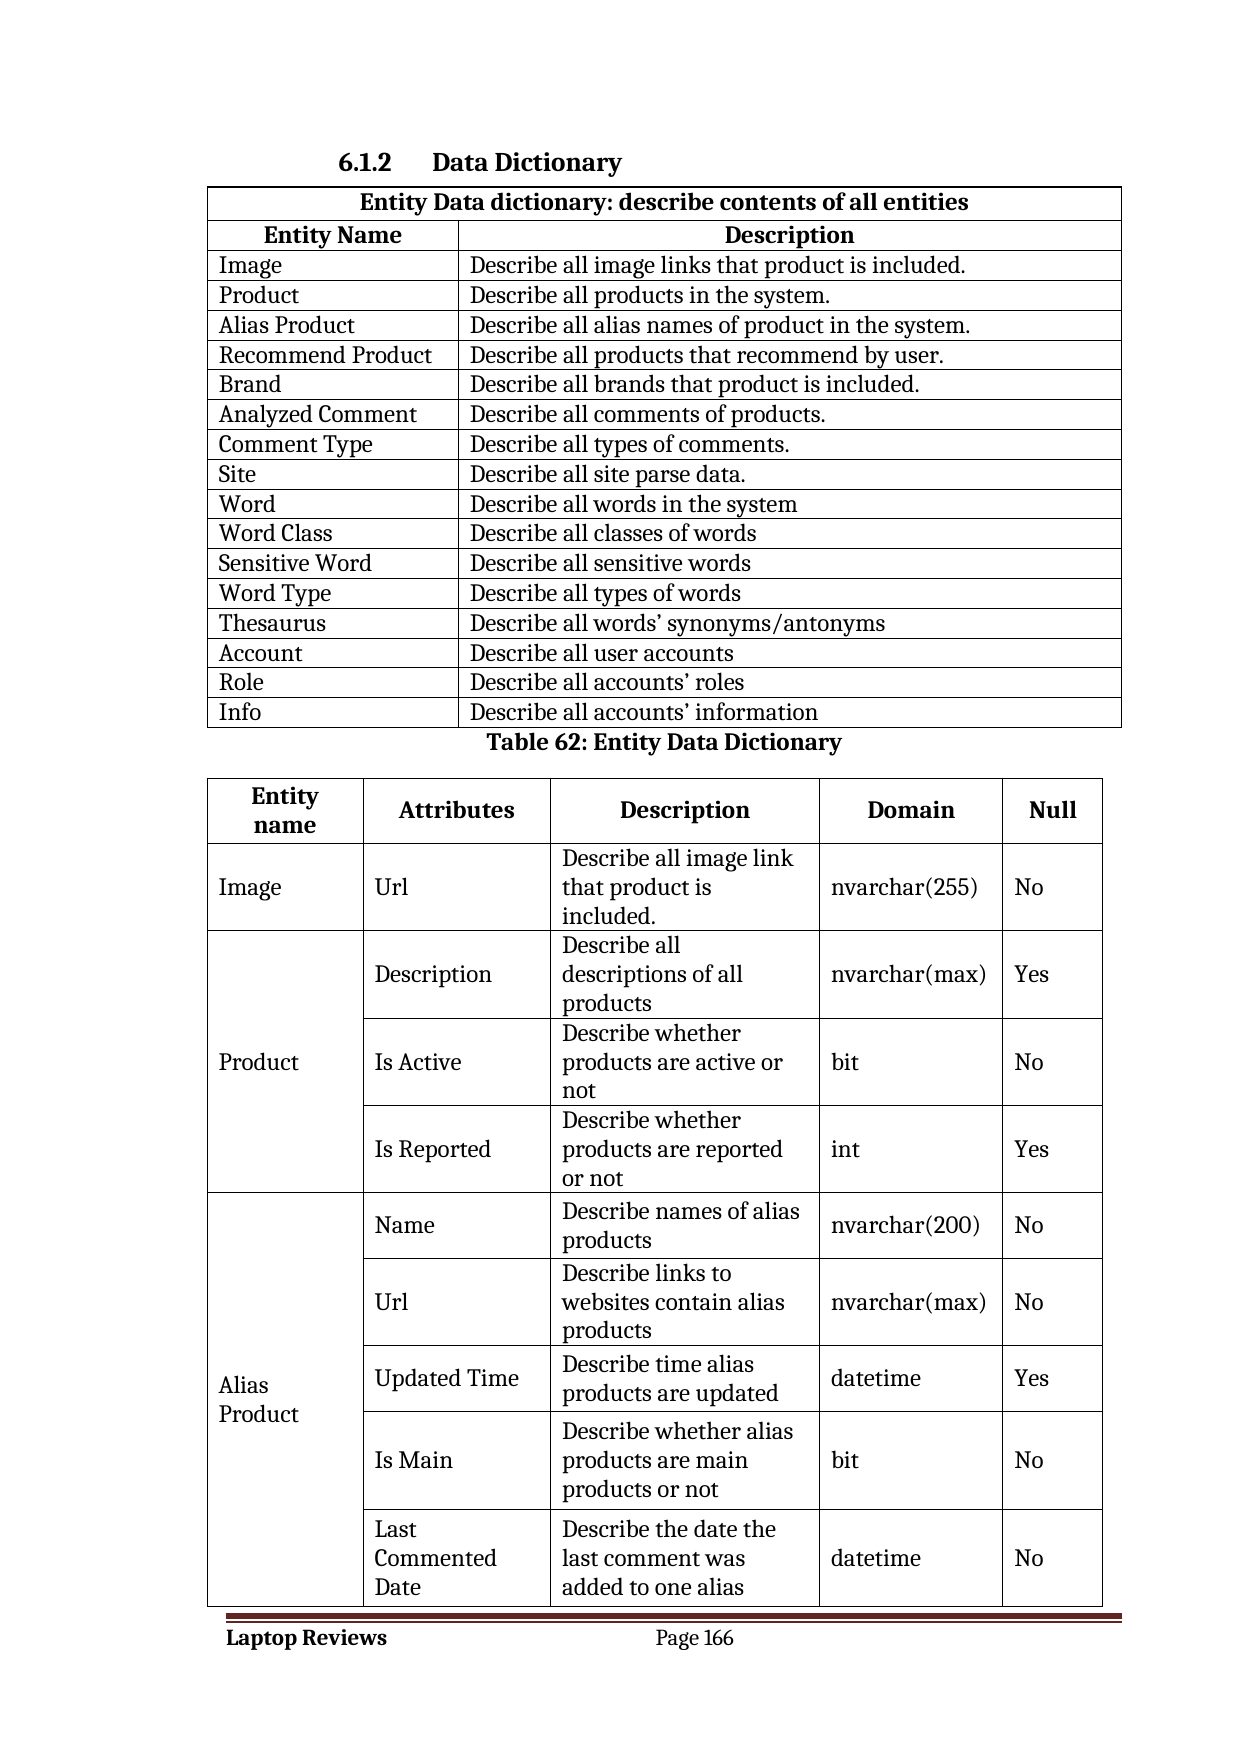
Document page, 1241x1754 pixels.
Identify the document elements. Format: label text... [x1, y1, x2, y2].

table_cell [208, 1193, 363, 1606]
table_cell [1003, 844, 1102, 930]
subtitle Data Dictionary [338, 147, 1122, 178]
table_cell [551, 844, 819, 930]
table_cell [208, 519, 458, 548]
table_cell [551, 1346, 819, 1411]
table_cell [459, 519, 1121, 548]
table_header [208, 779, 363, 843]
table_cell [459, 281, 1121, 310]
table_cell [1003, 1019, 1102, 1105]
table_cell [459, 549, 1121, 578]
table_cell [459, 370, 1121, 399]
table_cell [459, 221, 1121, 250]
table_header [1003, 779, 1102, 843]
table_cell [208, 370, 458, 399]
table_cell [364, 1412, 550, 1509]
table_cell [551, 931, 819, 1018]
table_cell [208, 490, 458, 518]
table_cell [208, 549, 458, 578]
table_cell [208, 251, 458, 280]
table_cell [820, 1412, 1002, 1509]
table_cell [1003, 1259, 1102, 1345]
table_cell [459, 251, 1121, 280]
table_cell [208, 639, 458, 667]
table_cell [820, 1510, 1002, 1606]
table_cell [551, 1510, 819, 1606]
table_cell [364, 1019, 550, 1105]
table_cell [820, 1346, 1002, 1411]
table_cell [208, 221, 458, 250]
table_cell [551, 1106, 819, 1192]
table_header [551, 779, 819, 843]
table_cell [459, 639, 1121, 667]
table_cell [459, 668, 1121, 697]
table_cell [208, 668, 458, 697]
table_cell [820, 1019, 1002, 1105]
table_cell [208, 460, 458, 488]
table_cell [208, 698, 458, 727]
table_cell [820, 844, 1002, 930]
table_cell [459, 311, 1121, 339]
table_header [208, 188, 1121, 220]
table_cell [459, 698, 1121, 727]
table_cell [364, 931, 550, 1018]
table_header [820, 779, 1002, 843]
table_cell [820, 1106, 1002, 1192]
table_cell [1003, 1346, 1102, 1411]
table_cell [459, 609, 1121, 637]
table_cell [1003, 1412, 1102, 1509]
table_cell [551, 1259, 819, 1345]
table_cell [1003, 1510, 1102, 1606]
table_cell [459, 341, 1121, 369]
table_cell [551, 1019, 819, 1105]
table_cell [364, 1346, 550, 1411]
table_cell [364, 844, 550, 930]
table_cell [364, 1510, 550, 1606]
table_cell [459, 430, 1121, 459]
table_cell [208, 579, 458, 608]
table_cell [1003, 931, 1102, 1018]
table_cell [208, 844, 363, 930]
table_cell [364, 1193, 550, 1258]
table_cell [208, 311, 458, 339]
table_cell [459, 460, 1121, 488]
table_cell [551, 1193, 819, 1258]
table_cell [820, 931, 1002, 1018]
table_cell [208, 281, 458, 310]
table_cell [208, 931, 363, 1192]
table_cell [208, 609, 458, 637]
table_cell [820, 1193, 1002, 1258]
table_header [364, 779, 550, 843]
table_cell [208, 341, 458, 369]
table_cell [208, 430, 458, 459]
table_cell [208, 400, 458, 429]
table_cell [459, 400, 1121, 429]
text Table 62: Entity Data Dictionary [207, 728, 1122, 757]
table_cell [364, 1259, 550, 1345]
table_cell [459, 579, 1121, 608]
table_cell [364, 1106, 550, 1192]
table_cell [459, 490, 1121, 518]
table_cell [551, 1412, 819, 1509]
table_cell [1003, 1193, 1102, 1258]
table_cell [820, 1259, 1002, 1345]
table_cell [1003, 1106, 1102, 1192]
